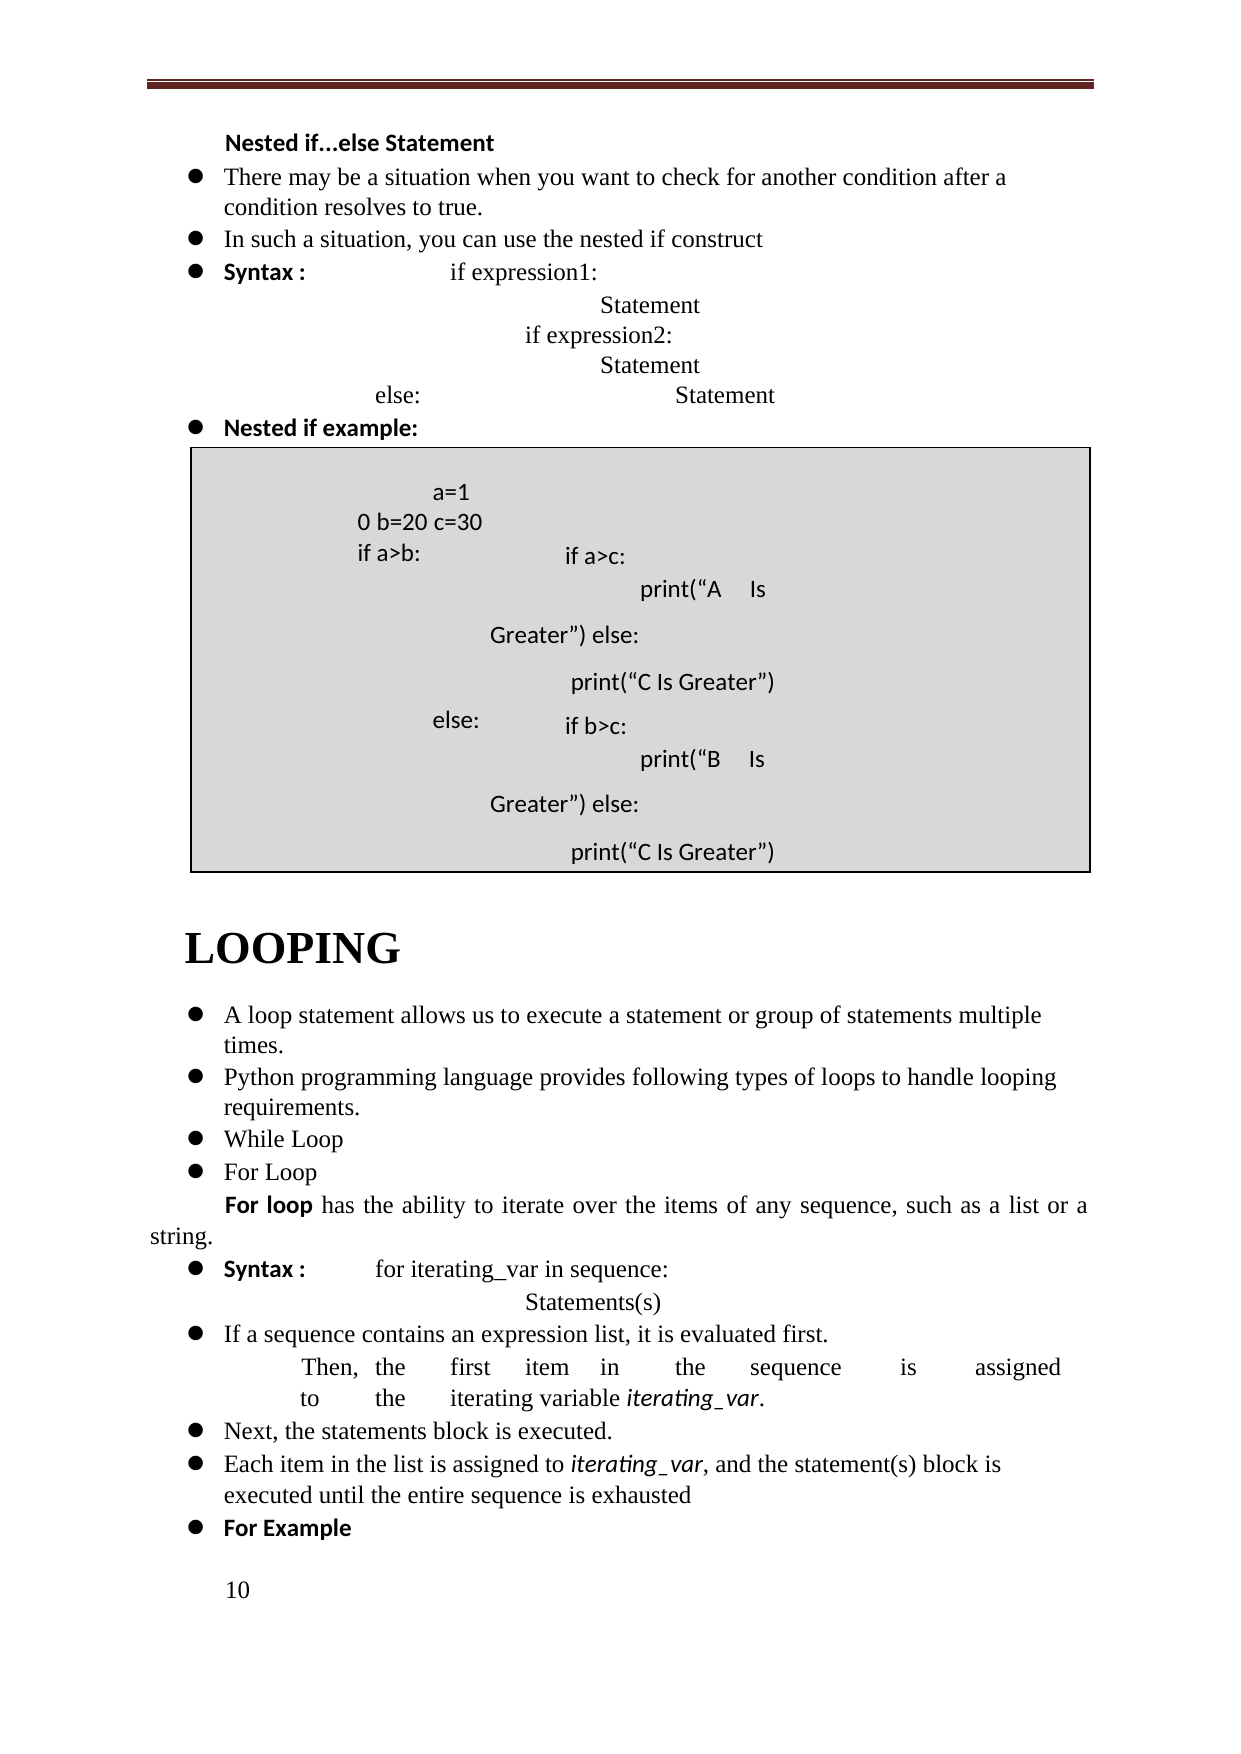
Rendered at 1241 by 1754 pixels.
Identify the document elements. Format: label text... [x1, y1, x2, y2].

list There may be a situation when you want to check for another condition after a condition resolves to true. [186, 162, 1089, 220]
list Syntax : if expression1: [186, 256, 1089, 287]
list Syntax : for iterating_var in sequence: [186, 1253, 1089, 1284]
list While Loop [186, 1124, 1089, 1153]
table_cell else: [192, 702, 489, 871]
table_header a=10 b=20 c=30 if a>b: [192, 448, 489, 702]
list A loop statement allows us to execute a statement or group of statements multiple times. [186, 1000, 1089, 1059]
list Nested if example: [186, 412, 1089, 443]
list Each item in the list is assigned to iterating_var, and the statement(s) block is executed until the entire sequence is exhausted [186, 1448, 1089, 1508]
text For loop has the ability to iterate over the items of any sequence, such as a list or a string. [150, 1189, 1089, 1249]
list In such a situation, you can use the nested if construct [186, 224, 1089, 253]
list Python programming language provides following types of loops to handle looping requirements. [186, 1062, 1089, 1121]
text Statement if expression2: Statement else: Statement [226, 290, 782, 409]
list If a sequence contains an expression list, it is evaluated first. [186, 1319, 1089, 1348]
list Next, the statements block is executed. [186, 1416, 1089, 1444]
subtitle Looping [150, 921, 1091, 974]
table_header if a>c: print(“A Is Greater”) else: print(“C Is Greater”) [489, 448, 1089, 702]
table_cell if b>c: print(“B Is Greater”) else: print(“C Is Greater”) [489, 702, 1089, 871]
text Then, the first item in the sequence is assigned to the iterating variable iterating_var. [226, 1352, 1089, 1412]
text Nested if...else Statement [150, 127, 1091, 158]
list For Loop [186, 1157, 1089, 1186]
list For Example [186, 1512, 1089, 1542]
text Statements(s) [150, 1287, 1091, 1316]
